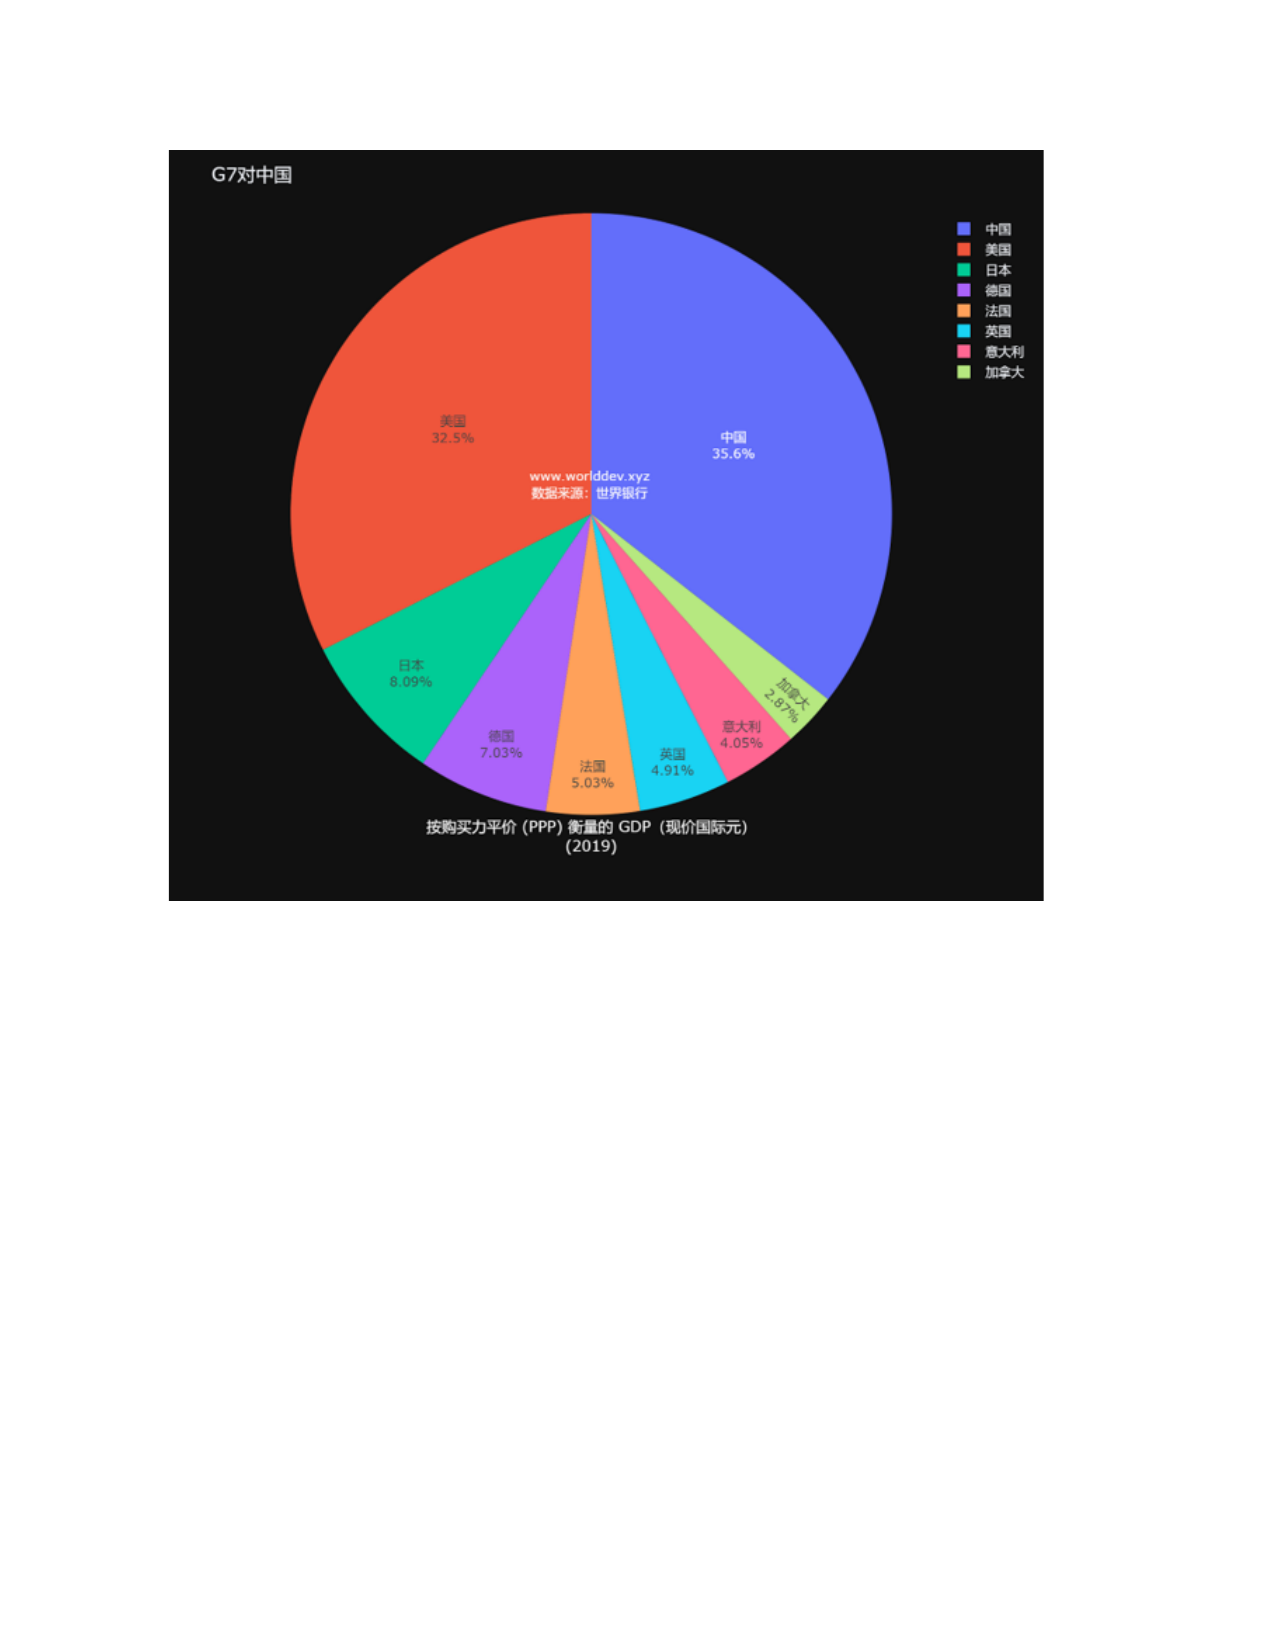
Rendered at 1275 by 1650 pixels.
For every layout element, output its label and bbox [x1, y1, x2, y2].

picture [168, 150, 1044, 901]
